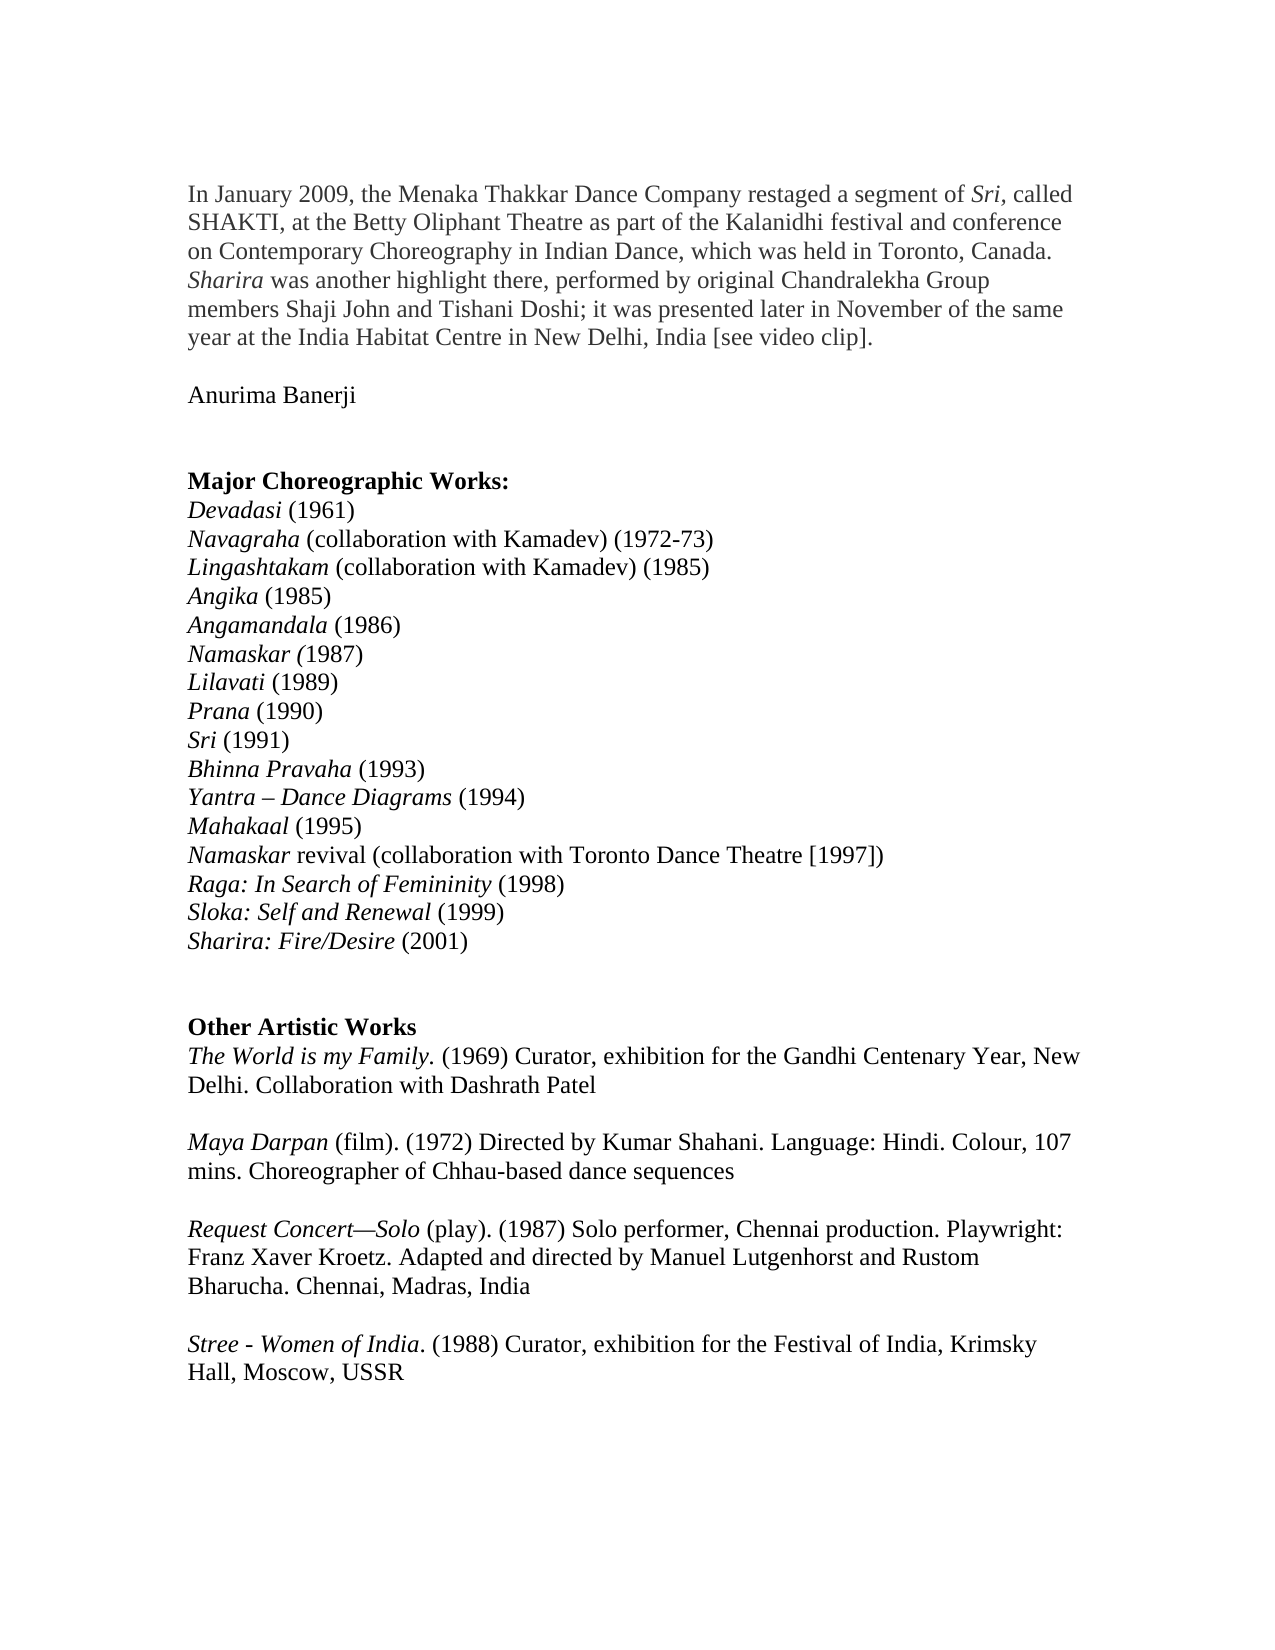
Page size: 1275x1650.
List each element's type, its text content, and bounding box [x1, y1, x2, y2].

text Stree - Women of India. (1988) Curator, exhibition for the Festival of India, Krimsky Hall, Moscow, USSR [187, 1329, 1087, 1386]
text Devadasi (1961) [187, 495, 1087, 524]
text Navagraha (collaboration with Kamadev) (1972-73) [187, 524, 1087, 552]
text Raga: In Search of Femininity (1998) [187, 869, 1087, 897]
text Yantra – Dance Diagrams (1994) [187, 782, 1087, 811]
text Lingashtakam (collaboration with Kamadev) (1985) [187, 552, 1087, 581]
text Namaskar revival (collaboration with Toronto Dance Theatre [1997]) [187, 840, 1087, 869]
text Angamandala (1986) [187, 610, 1087, 639]
text Sharira: Fire/Desire (2001) [187, 926, 1087, 955]
text Anurima Banerji [187, 380, 1087, 409]
text Namaskar (1987) [187, 639, 1087, 667]
text Sloka: Self and Renewal (1999) [187, 897, 1087, 926]
text Other Artistic Works [187, 1012, 1087, 1041]
text Maya Darpan (film). (1972) Directed by Kumar Shahani. Language: Hindi. Colour, 107 mins. Choreographer of Chhau-based dance sequences [187, 1127, 1087, 1185]
text In January 2009, the Menaka Thakkar Dance Company restaged a segment of Sri, called SHAKTI, at the Betty Oliphant Theatre as part of the Kalanidhi festival and conference on Contemporary Choreography in Indian Dance, which was held in Toronto, Canada. Sharira was another highlight there, performed by original Chandralekha Group members Shaji John and Tishani Doshi; it was presented later in November of the same year at the India Habitat Centre in New Delhi, India [see video clip]. [187, 179, 1087, 351]
text Prana (1990) [187, 696, 1087, 725]
text Lilavati (1989) [187, 667, 1087, 696]
text Angika (1985) [187, 581, 1087, 610]
text Major Choreographic Works: [187, 466, 1087, 495]
text Bhinna Pravaha (1993) [187, 754, 1087, 782]
text Request Concert—Solo (play). (1987) Solo performer, Chennai production. Playwright: Franz Xaver Kroetz. Adapted and directed by Manuel Lutgenhorst and Rustom Bharucha. Chennai, Madras, India [187, 1214, 1087, 1300]
text Mahakaal (1995) [187, 811, 1087, 840]
text The World is my Family. (1969) Curator, exhibition for the Gandhi Centenary Year, New Delhi. Collaboration with Dashrath Patel [596, 1041, 1087, 1099]
text Sri (1991) [187, 725, 1087, 754]
